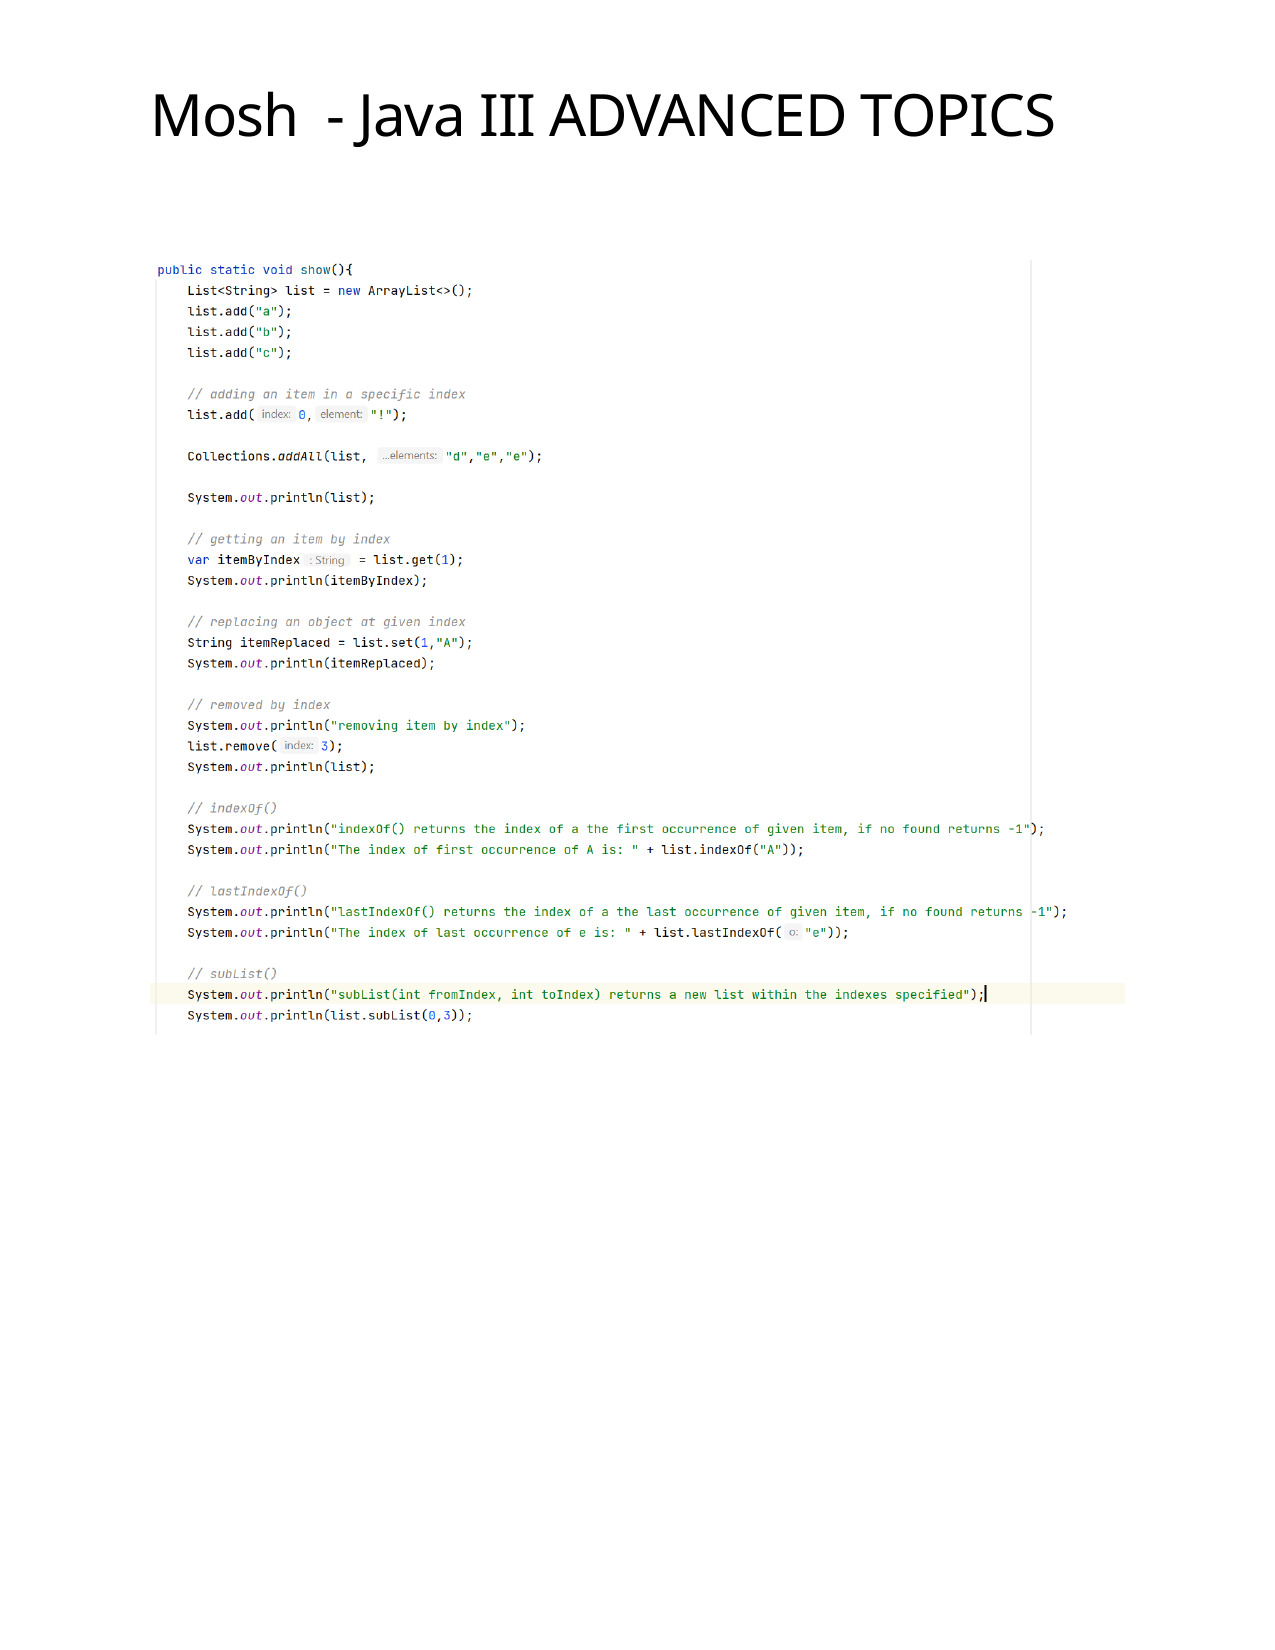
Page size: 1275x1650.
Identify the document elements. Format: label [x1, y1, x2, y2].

picture [150, 260, 1125, 1035]
